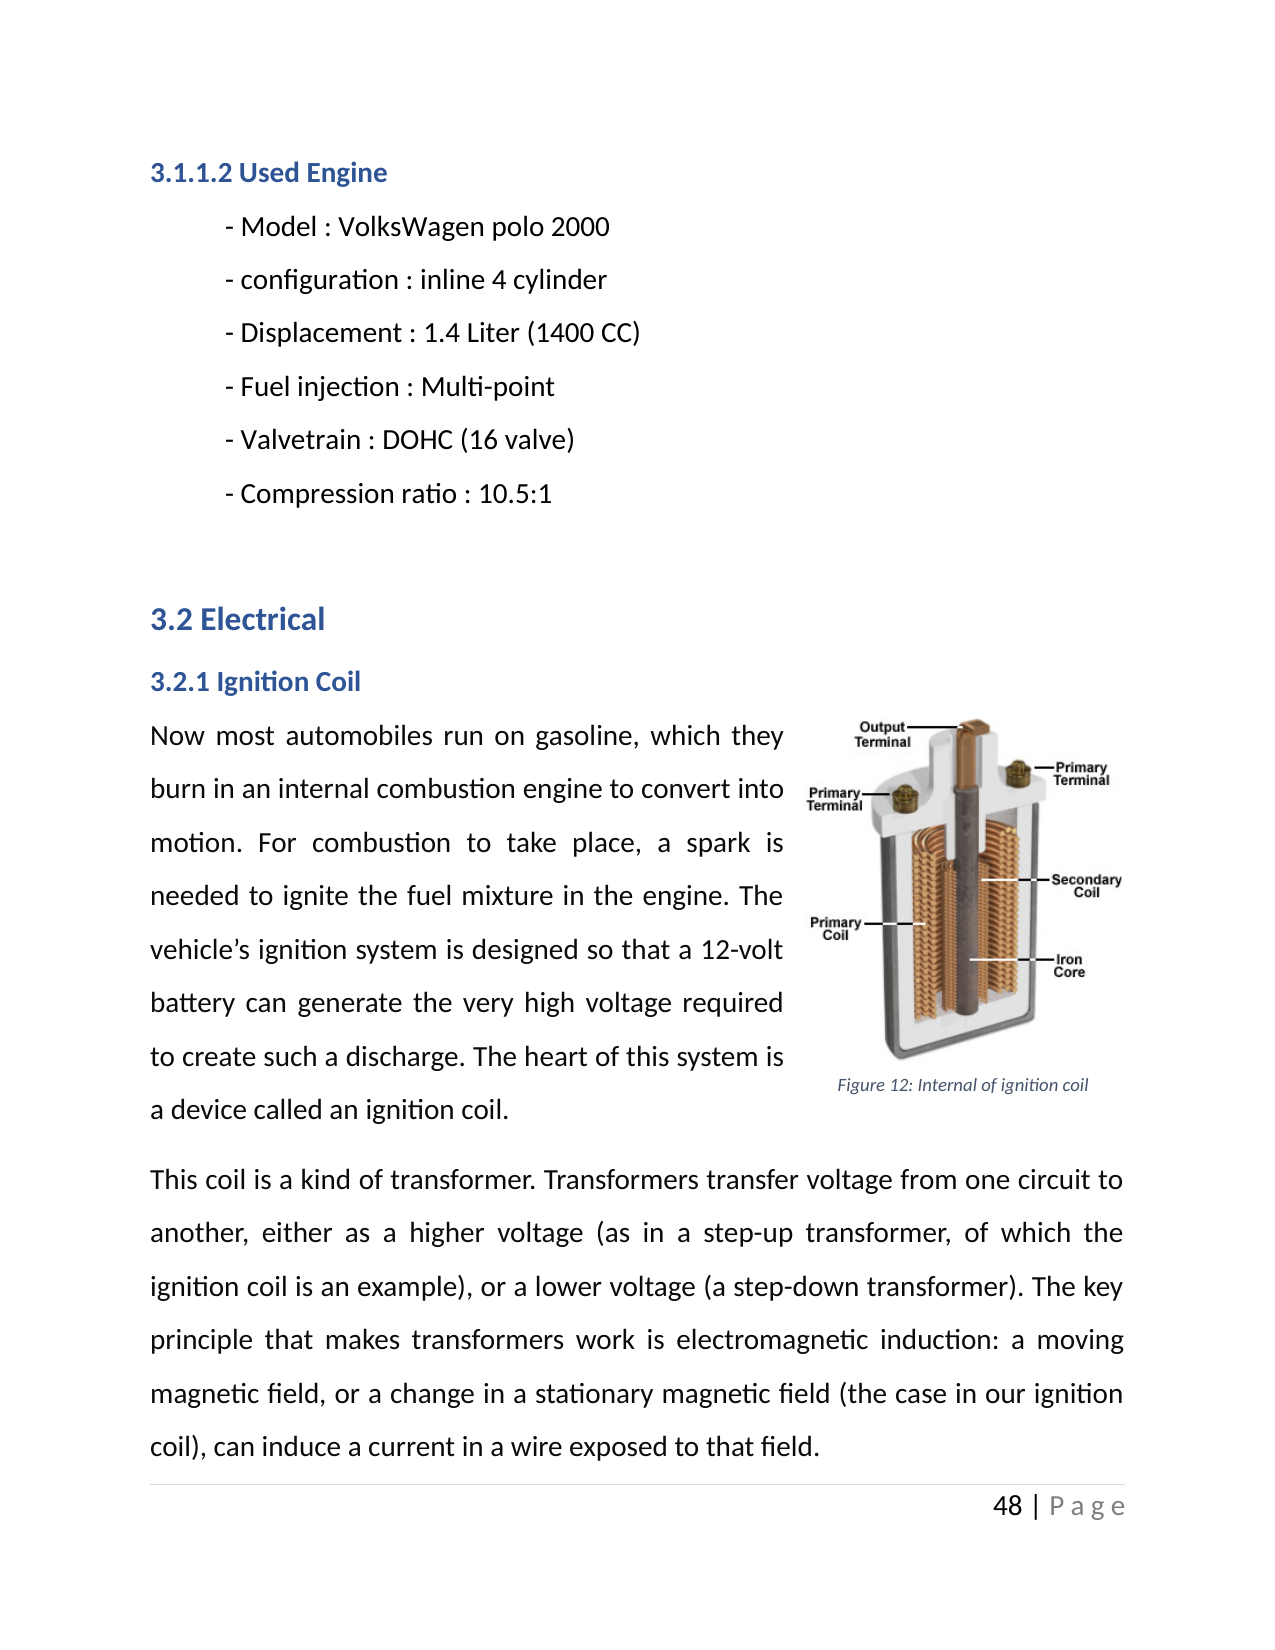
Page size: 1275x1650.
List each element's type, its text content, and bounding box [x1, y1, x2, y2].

subtitle 3.2.1 Ignition Coil [150, 663, 1125, 699]
picture [803, 718, 1122, 1063]
list - Displacement : 1.4 Liter (1400 CC) [225, 314, 1125, 350]
subtitle 3.2 Electrical [150, 598, 1125, 639]
list - Fuel injection : Multi-point [225, 368, 1125, 403]
list - configuration : inline 4 cylinder [225, 261, 1125, 297]
text This coil is a kind of transformer. Transformers transfer voltage from one circuit to another, either as a higher voltage (as in a step-up transformer, of which the ignition coil is an example), or a lower voltage (a step-down transformer). The key principle that makes transformers work is electromagnetic induction: a moving magnetic field, or a change in a stationary magnetic field (the case in our ignition coil), can induce a current in a wire exposed to that field. [150, 1161, 1125, 1464]
subtitle 3.1.1.2 Used Engine [150, 154, 1125, 190]
list - Compression ratio : 10.5:1 [225, 475, 1125, 510]
list - Valvetrain : DOHC (16 valve) [225, 421, 1125, 457]
list - Model : VolksWagen polo 2000 [225, 208, 1125, 243]
